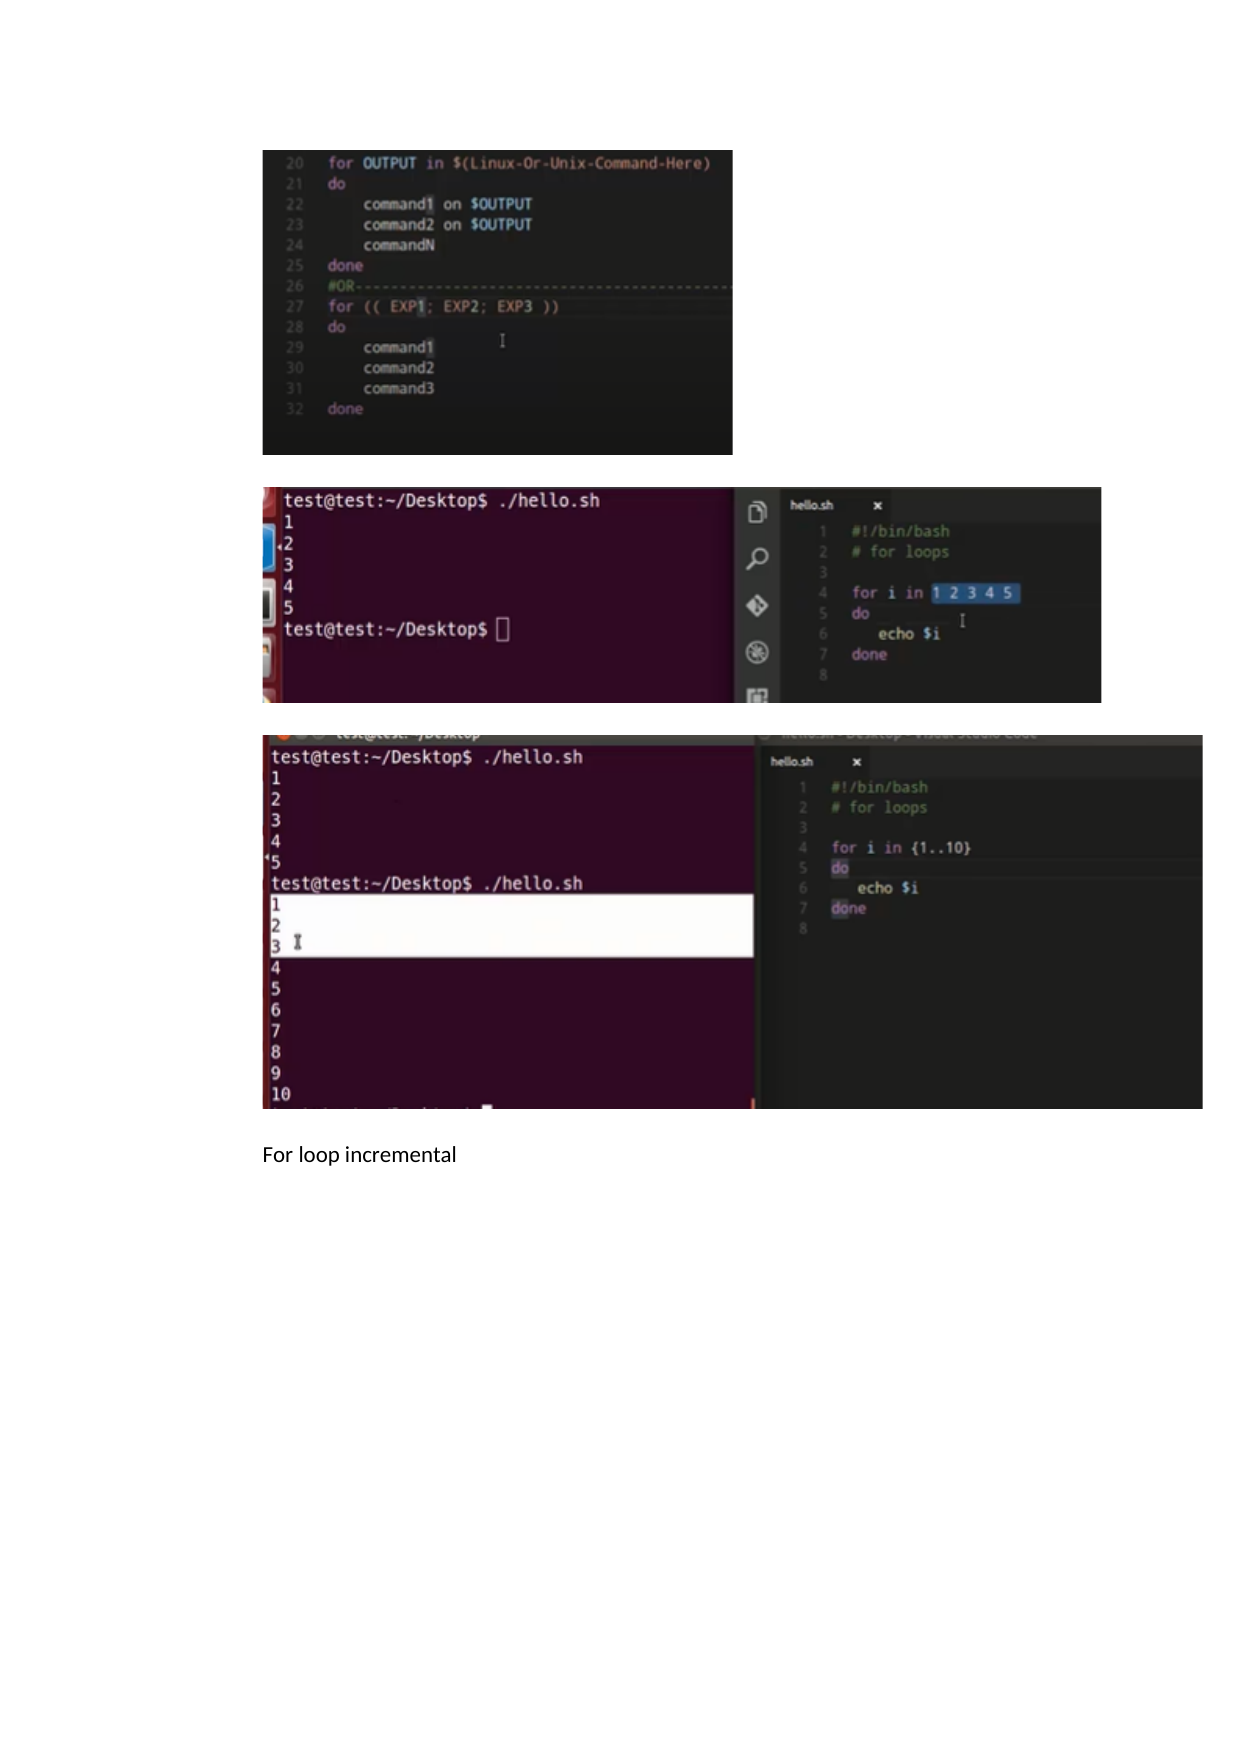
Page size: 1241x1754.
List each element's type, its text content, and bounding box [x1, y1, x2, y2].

picture [262, 150, 733, 455]
picture [262, 735, 1203, 1109]
picture [262, 487, 1102, 703]
list For loop incremental [262, 1141, 1090, 1168]
